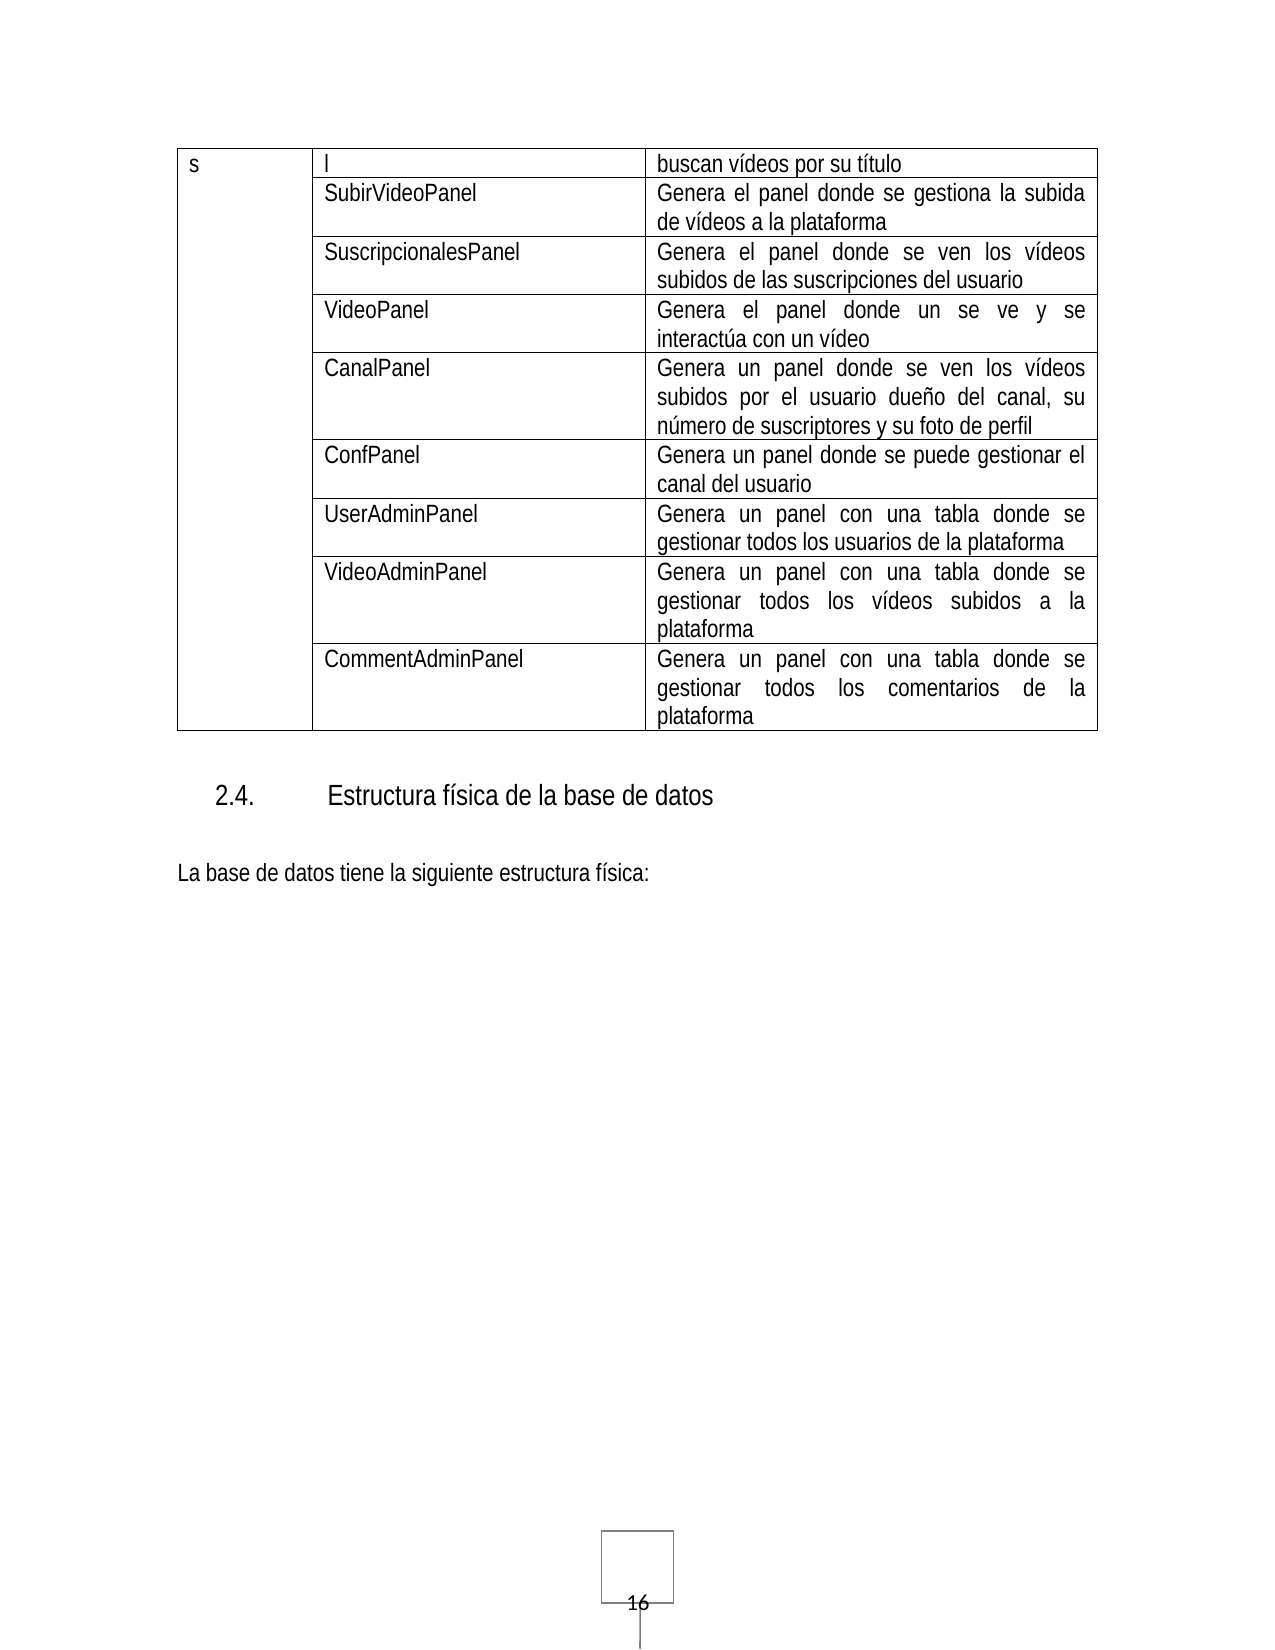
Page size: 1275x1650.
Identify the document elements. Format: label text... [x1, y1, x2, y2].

table_cell Genera un panel con una tabla donde se gestionar todos los comentarios de la plataforma [646, 644, 1097, 730]
table_cell VideoPanel [313, 295, 645, 352]
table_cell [646, 149, 1097, 177]
table_cell Genera un panel donde se puede gestionar el canal del usuario [646, 440, 1097, 498]
table_cell VideoAdminPanel [313, 557, 645, 643]
table_cell ConfPanel [313, 440, 645, 498]
table_cell Genera un panel donde se ven los vídeos subidos por el usuario dueño del canal, su número de suscriptores y su foto de perfil [646, 353, 1097, 439]
table_cell View.Panels [178, 149, 312, 730]
table_cell Genera un panel con una tabla donde se gestionar todos los usuarios de la plataforma [646, 499, 1097, 556]
table_cell Genera un panel con una tabla donde se gestionar todos los vídeos subidos a la plataforma [646, 557, 1097, 643]
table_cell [313, 149, 645, 177]
subtitle Estructura física de la base de datos [215, 778, 1098, 811]
table_cell SubirVideoPanel [313, 178, 645, 236]
table_cell SuscripcionalesPanel [313, 237, 645, 294]
table_cell Genera el panel donde se ven los vídeos subidos de las suscripciones del usuario [646, 237, 1097, 294]
text La base de datos tiene la siguiente estructura física: [177, 858, 1098, 887]
table_cell Genera el panel donde se gestiona la subida de vídeos a la plataforma [646, 178, 1097, 236]
table_cell CommentAdminPanel [313, 644, 645, 730]
table_cell Genera el panel donde un se ve y se interactúa con un vídeo [646, 295, 1097, 352]
table_cell UserAdminPanel [313, 499, 645, 556]
table_cell CanalPanel [313, 353, 645, 439]
